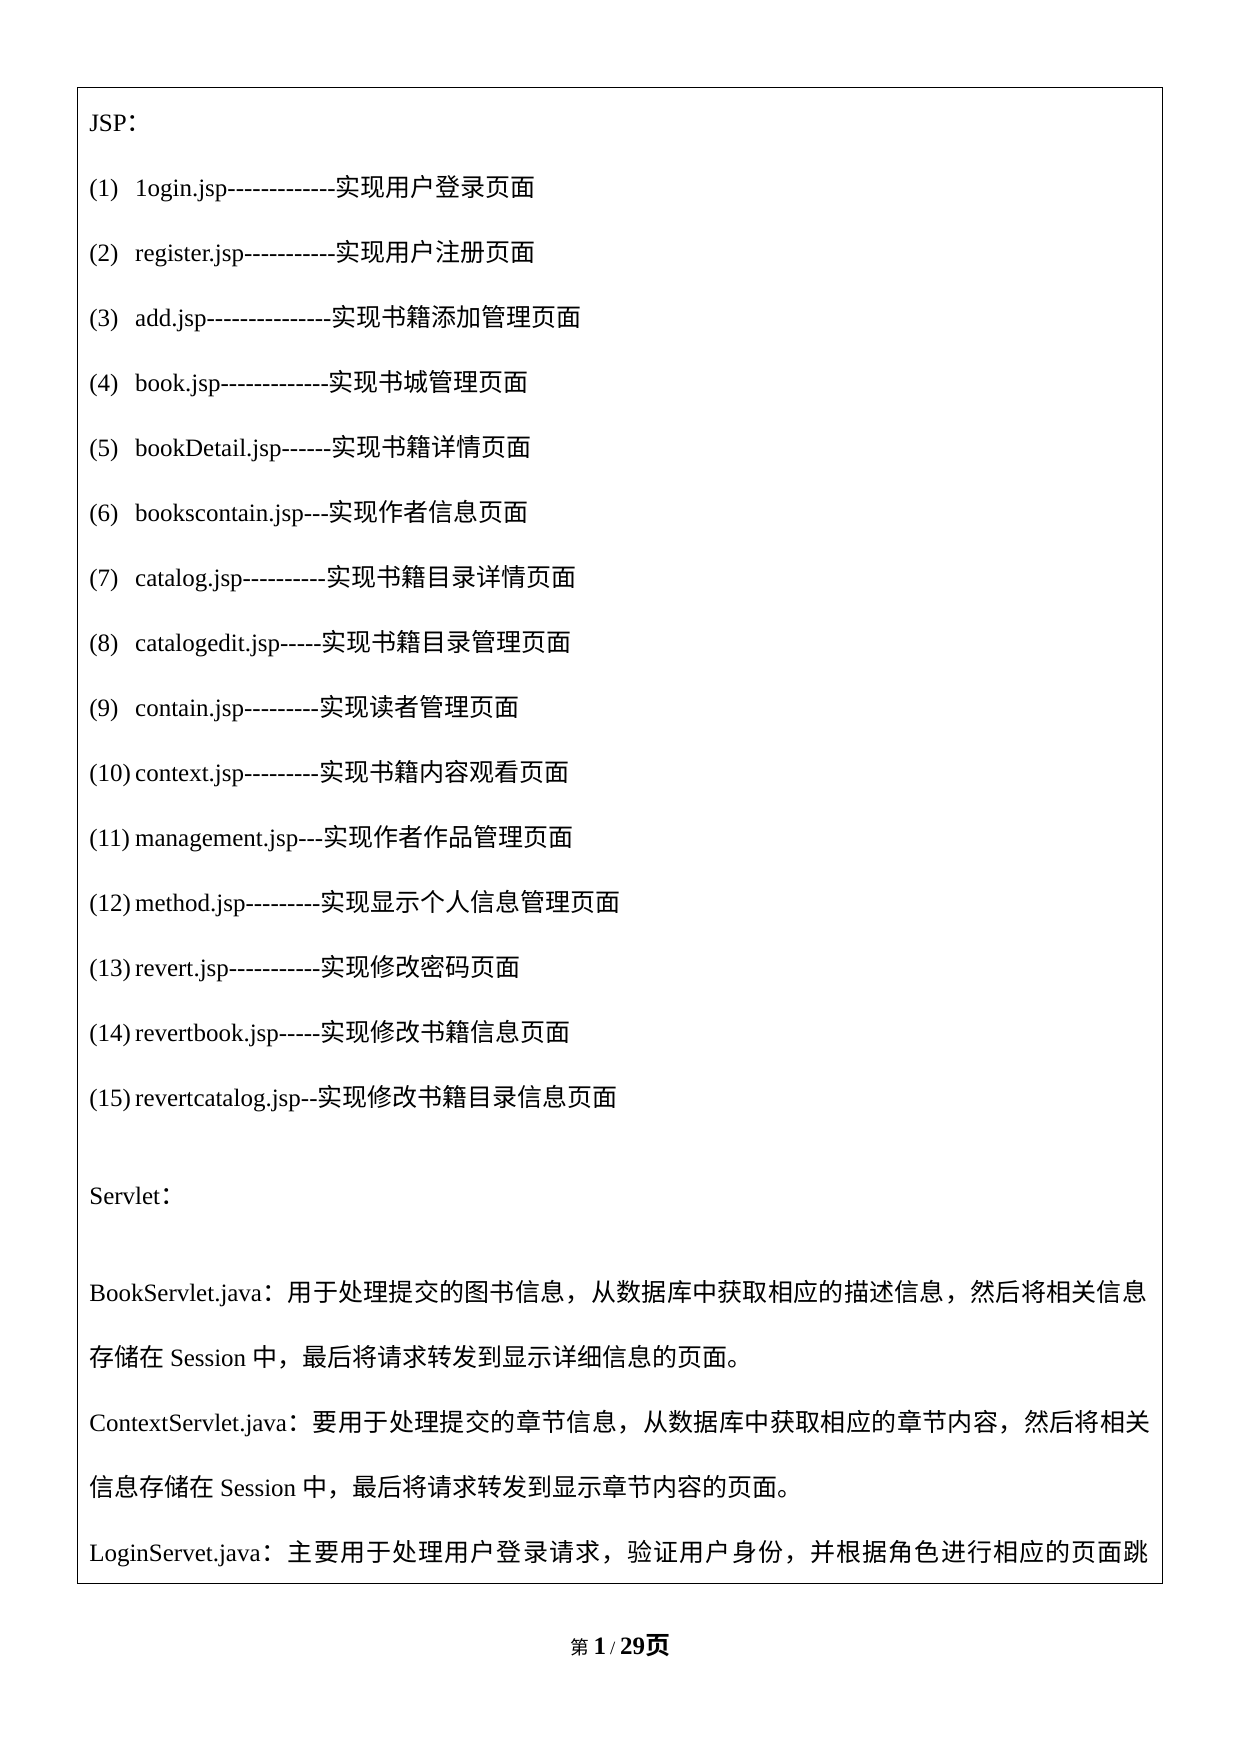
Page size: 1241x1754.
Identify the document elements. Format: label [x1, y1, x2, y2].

table_header [78, 88, 1162, 1583]
